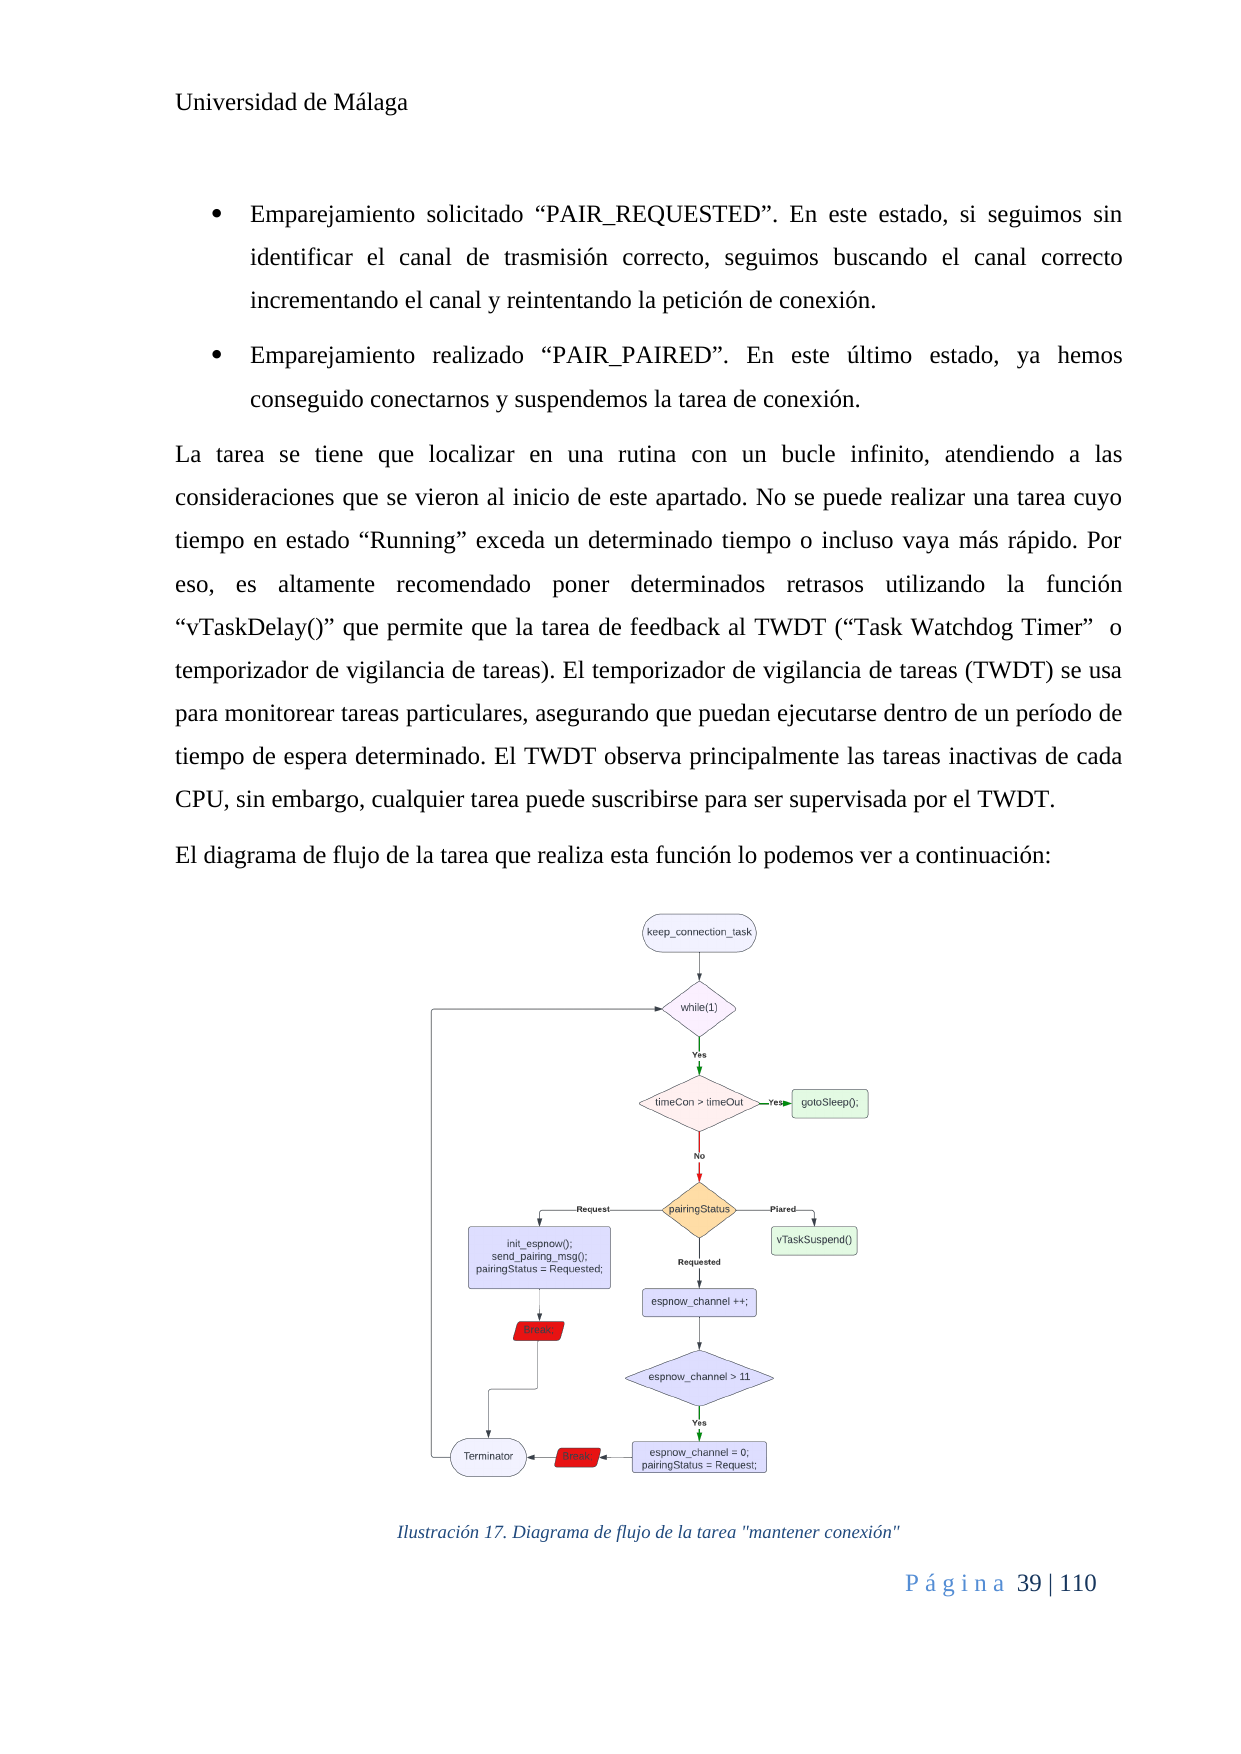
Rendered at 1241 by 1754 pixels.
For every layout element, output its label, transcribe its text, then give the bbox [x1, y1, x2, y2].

text Ilustración 17. Diagrama de flujo de la tarea "mantener conexión" [175, 1521, 1123, 1543]
text La tarea se tiene que localizar en una rutina con un bucle infinito, atendiendo a las consideraciones que se vieron al inicio de este apartado. No se puede realizar una tarea cuyo tiempo en estado “Running” exceda un determinado tiempo o incluso vaya más rápido. Por eso, es altamente recomendado poner determinados retrasos utilizando la función “vTaskDelay()” que permite que la tarea de feedback al TWDT (“Task Watchdog Timer” o temporizador de vigilancia de tareas). El temporizador de vigilancia de tareas (TWDT) se usa para monitorear tareas particulares, asegurando que puedan ejecutarse dentro de un período de tiempo de espera determinado. El TWDT observa principalmente las tareas inactivas de cada CPU, sin embargo, cualquier tarea puede suscribirse para ser supervisada por el TWDT. [175, 439, 1123, 813]
picture [412, 895, 887, 1495]
text El diagrama de flujo de la tarea que realiza esta función lo podemos ver a continuación: [175, 840, 1123, 869]
list Emparejamiento realizado “PAIR_PAIRED”. En este último estado, ya hemos conseguido conectarnos y suspendemos la tarea de conexión. [212, 341, 1123, 412]
list Emparejamiento solicitado “PAIR_REQUESTED”. En este estado, si seguimos sin identificar el canal de trasmisión correcto, seguimos buscando el canal correcto incrementando el canal y reintentando la petición de conexión. [212, 199, 1123, 314]
